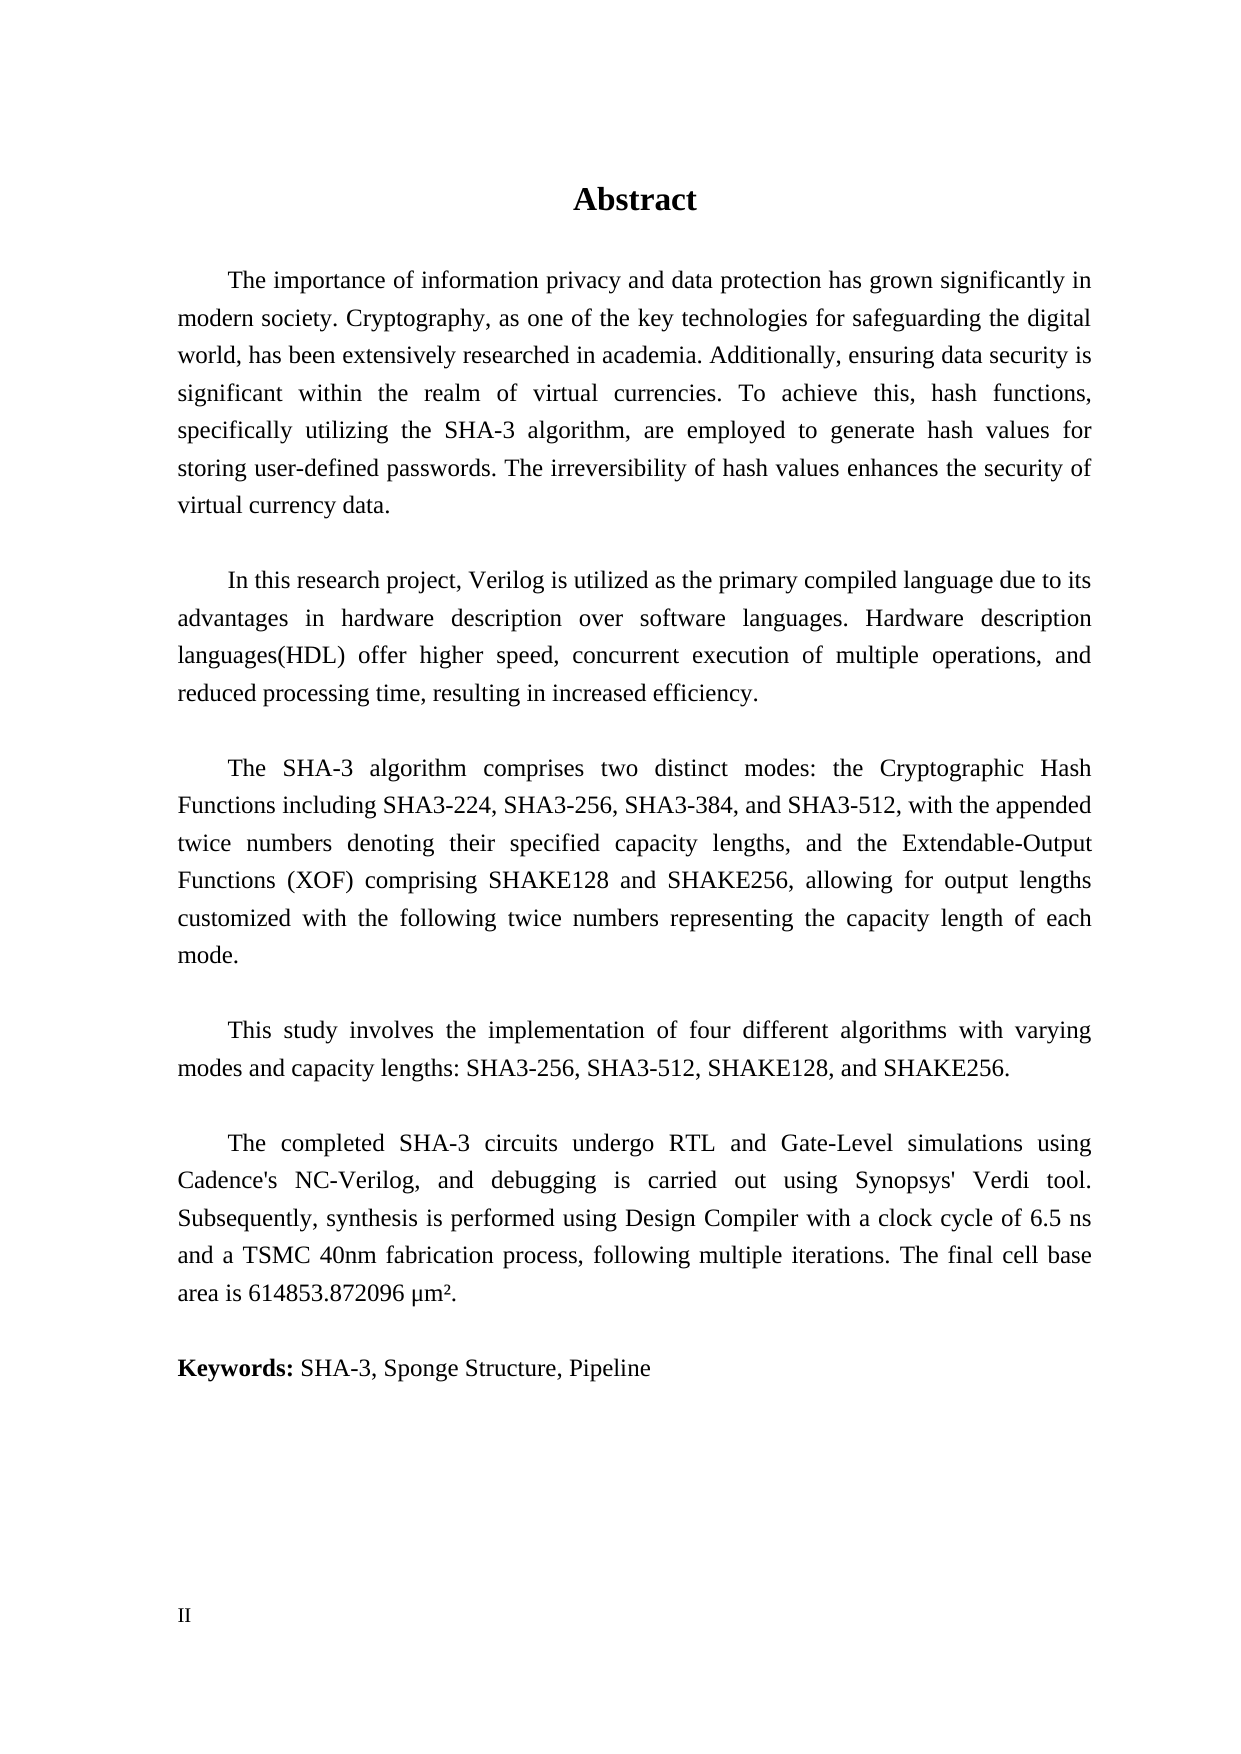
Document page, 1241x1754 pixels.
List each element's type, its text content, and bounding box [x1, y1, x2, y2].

text In this research project, Verilog is utilized as the primary compiled language due to its advantages in hardware description over software languages. Hardware description languages(HDL) offer higher speed, concurrent execution of multiple operations, and reduced processing time, resulting in increased efficiency. [177, 561, 1092, 711]
text This study involves the implementation of four different algorithms with varying modes and capacity lengths: SHA3-256, SHA3-512, SHAKE128, and SHAKE256. [177, 1011, 1092, 1086]
text The SHA-3 algorithm comprises two distinct modes: the Cryptographic Hash Functions including SHA3-224, SHA3-256, SHA3-384, and SHA3-512, with the appended twice numbers denoting their specified capacity lengths, and the Extendable-Output Functions (XOF) comprising SHAKE128 and SHAKE256, allowing for output lengths customized with the following twice numbers representing the capacity length of each mode. [177, 749, 1092, 974]
text The completed SHA-3 circuits undergo RTL and Gate-Level simulations using Cadence's NC-Verilog, and debugging is carried out using Synopsys' Verdi tool. Subsequently, synthesis is performed using Design Compiler with a clock cycle of 6.5 ns and a TSMC 40nm fabrication process, following multiple iterations. The final cell base area is 614853.872096 μm². [177, 1124, 1092, 1311]
text Keywords: SHA-3, Sponge Structure, Pipeline [177, 1349, 1092, 1386]
title Abstract [177, 161, 1092, 236]
text The importance of information privacy and data protection has grown significantly in modern society. Cryptography, as one of the key technologies for safeguarding the digital world, has been extensively researched in academia. Additionally, ensuring data security is significant within the realm of virtual currencies. To achieve this, hash functions, specifically utilizing the SHA-3 algorithm, are employed to generate hash values for storing user-defined passwords. The irreversibility of hash values enhances the security of virtual currency data. [177, 261, 1092, 524]
